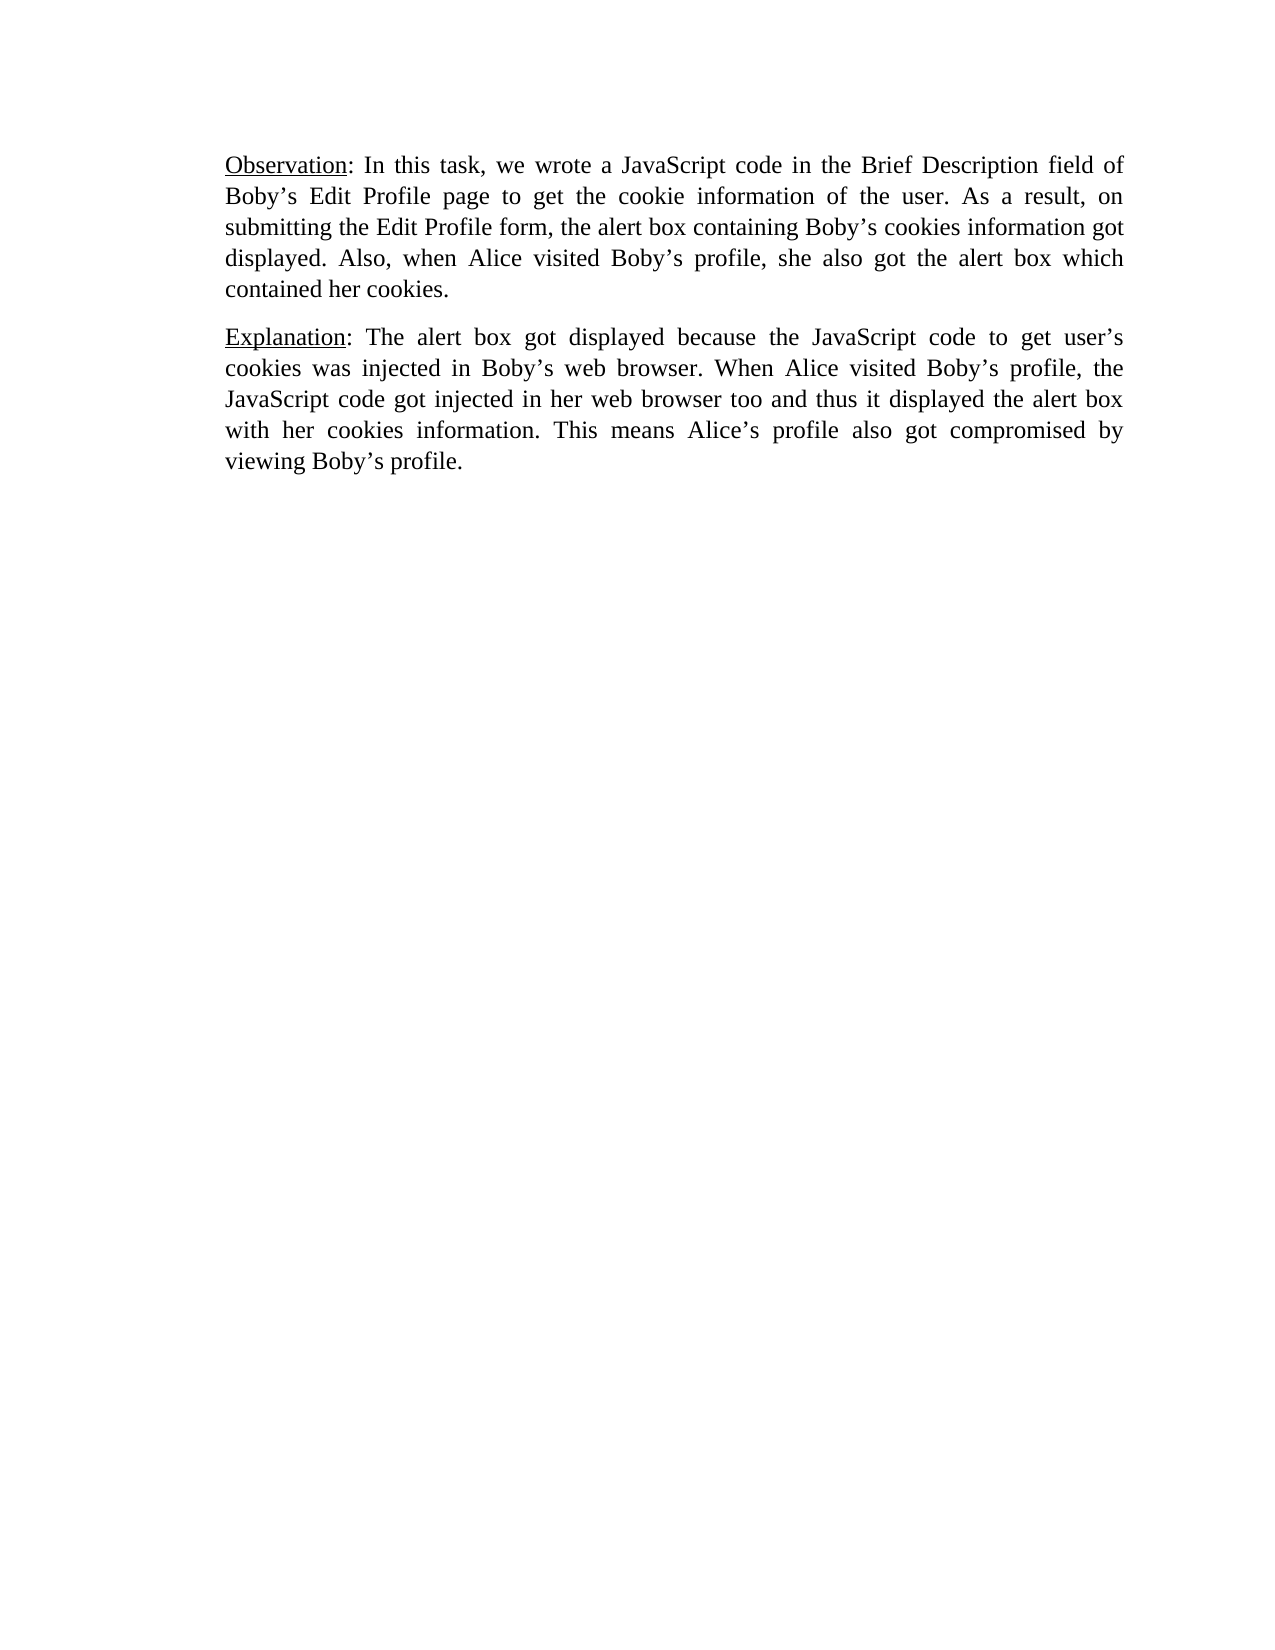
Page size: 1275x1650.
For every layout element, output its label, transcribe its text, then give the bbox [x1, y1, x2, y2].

text Observation: In this task, we wrote a JavaScript code in the Brief Description field of Boby’s Edit Profile page to get the cookie information of the user. As a result, on submitting the Edit Profile form, the alert box containing Boby’s cookies information got displayed. Also, when Alice visited Boby’s profile, she also got the alert box which contained her cookies. [225, 150, 1125, 303]
text Explanation: The alert box got displayed because the JavaScript code to get user’s cookies was injected in Boby’s web browser. When Alice visited Boby’s profile, the JavaScript code got injected in her web browser too and thus it displayed the alert box with her cookies information. This means Alice’s profile also got compromised by viewing Boby’s profile. [225, 322, 1125, 475]
